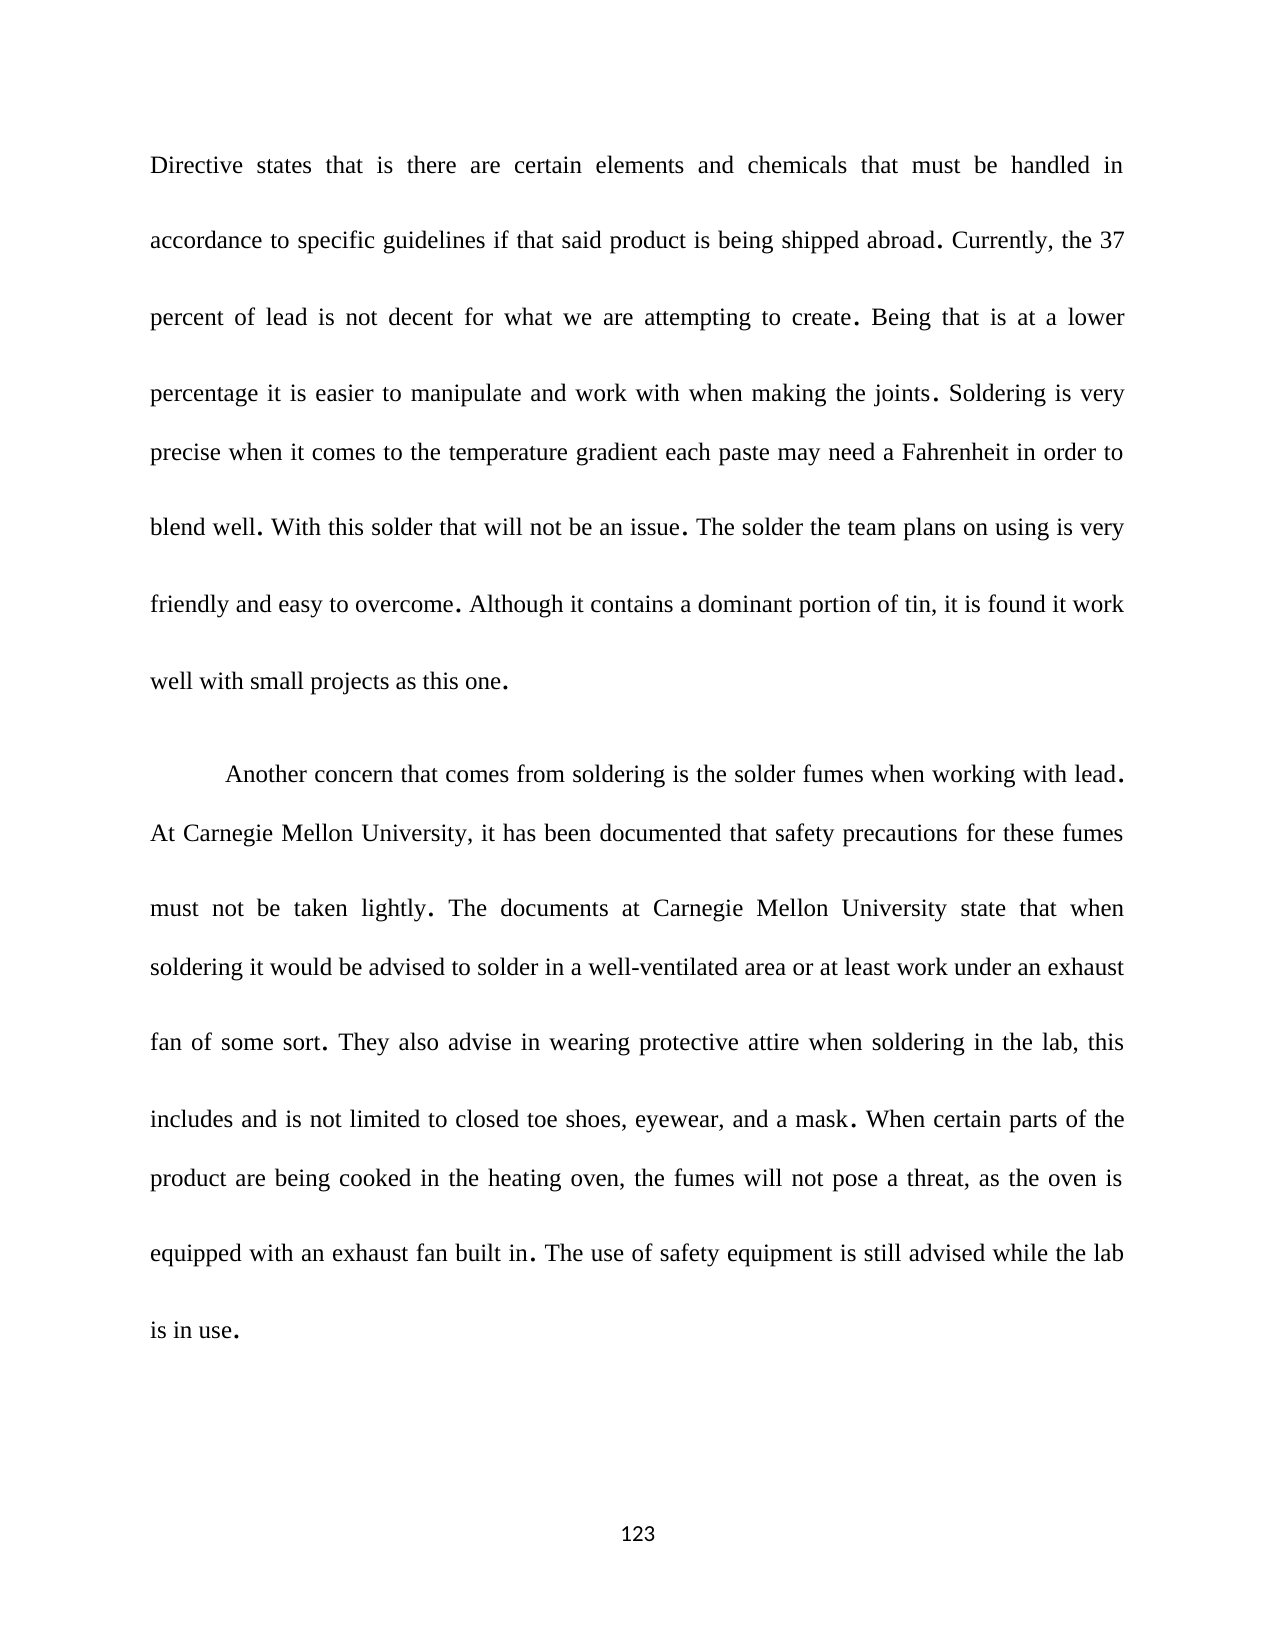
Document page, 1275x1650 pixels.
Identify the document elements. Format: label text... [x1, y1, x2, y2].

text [150, 150, 1125, 696]
text Another concern that comes from soldering is the solder fumes when working with lead. At Carnegie Mellon University, it has been documented that safety precautions for these fumes must not be taken lightly. The documents at Carnegie Mellon University state that when soldering it would be advised to solder in a well-ventilated area or at least work under an exhaust fan of some sort. They also advise in wearing protective attire when soldering in the lab, this includes and is not limited to closed toe shoes, eyewear, and a mask. When certain parts of the product are being cooked in the heating oven, the fumes will not pose a threat, as the oven is equipped with an exhaust fan built in. The use of safety equipment is still advised while the lab is in use. [150, 751, 1125, 1345]
